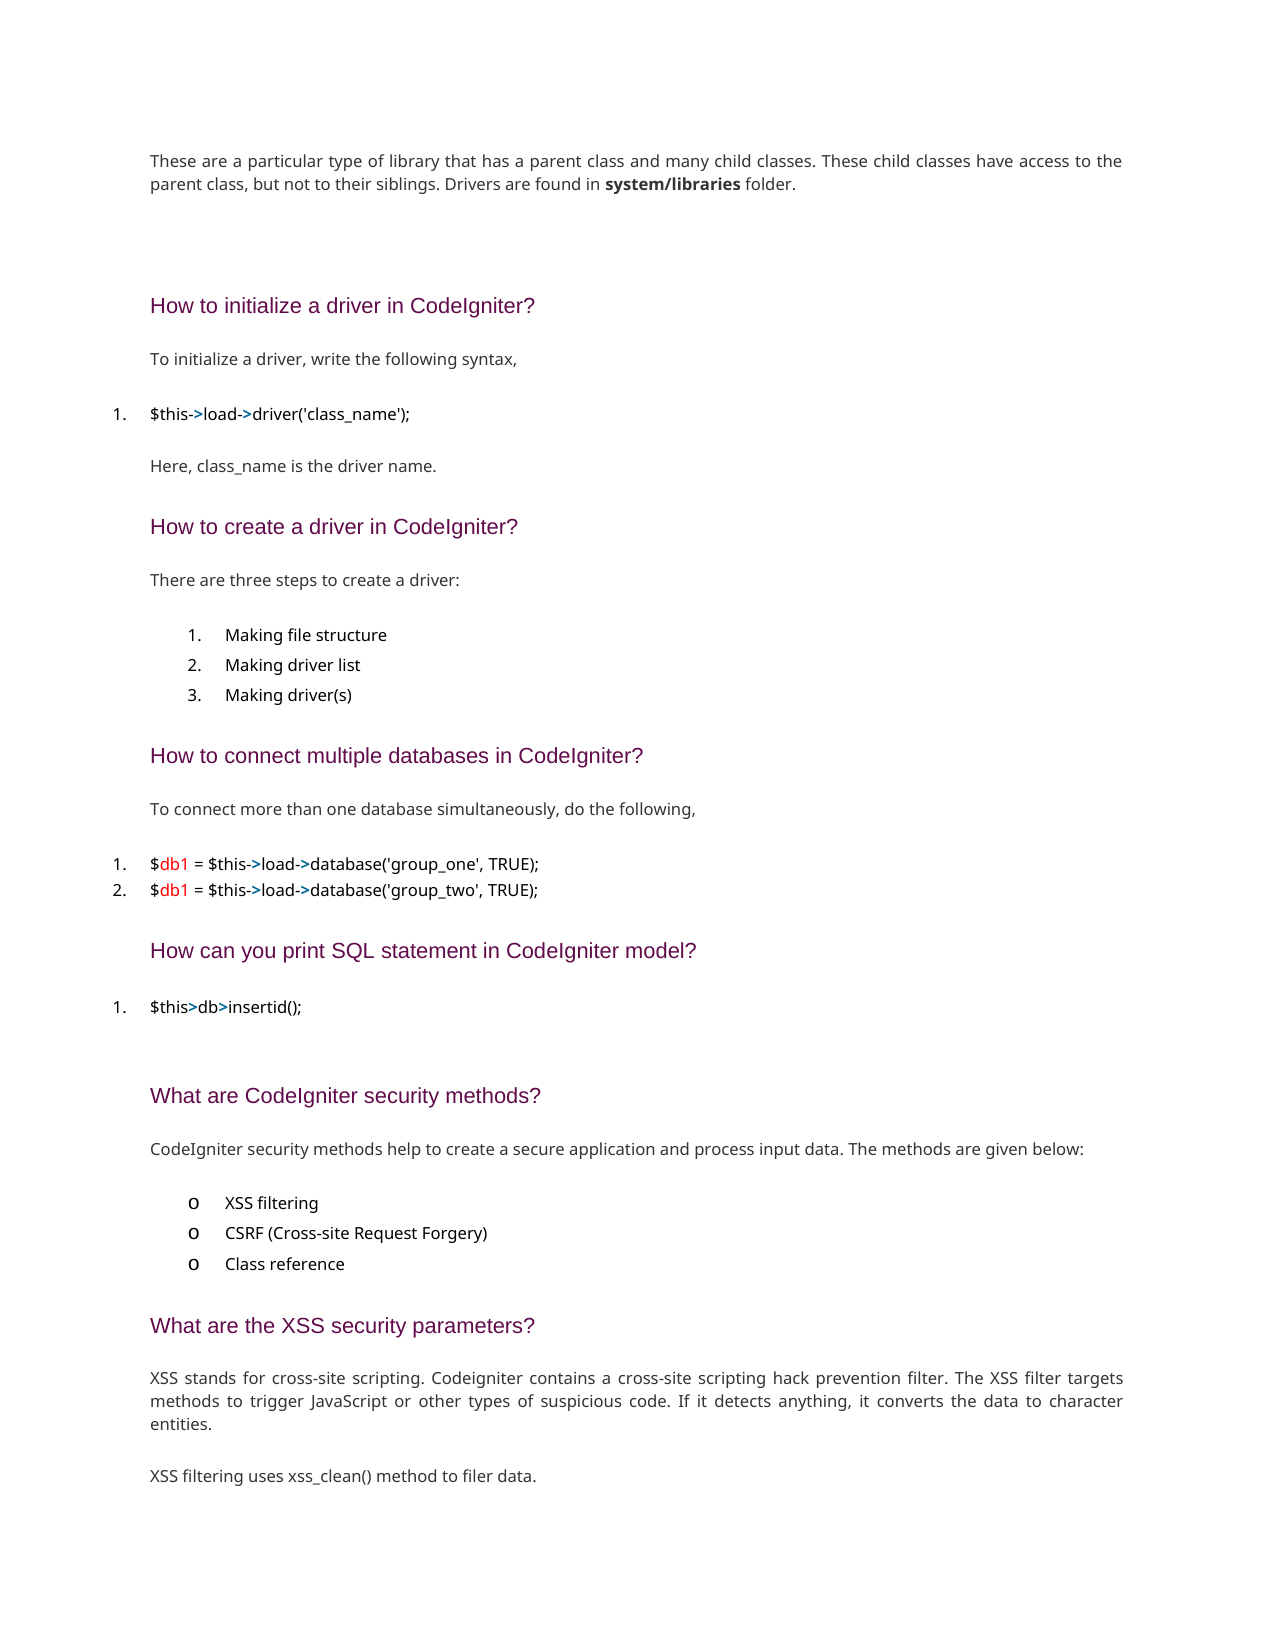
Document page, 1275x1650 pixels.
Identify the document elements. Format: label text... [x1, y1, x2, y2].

text XSS filtering uses xss_clean() method to filer data. [150, 1464, 1125, 1487]
list Making driver list [187, 650, 1125, 676]
list $db1 = $this->load->database('group_two', TRUE); [112, 875, 1125, 901]
text These are a particular type of library that has a parent class and many child classes. These child classes have access to the parent class, but not to their siblings. Drivers are found in system/libraries folder. [150, 150, 1125, 195]
list XSS filtering [187, 1190, 1125, 1216]
list $db1 = $this->load->database('group_one', TRUE); [112, 849, 1125, 875]
text Here, class_name is the driver name. [150, 455, 1125, 477]
subtitle What are the XSS security parameters? [150, 1305, 1125, 1338]
text CodeIgniter security methods help to create a secure application and process input data. The methods are given below: [150, 1138, 1125, 1161]
text There are three steps to create a driver: [150, 568, 1125, 591]
list Making driver(s) [187, 681, 1125, 707]
text To initialize a driver, write the following syntax, [150, 348, 1125, 370]
subtitle How can you print SQL statement in CodeIgniter model? [150, 931, 1125, 963]
subtitle How to create a driver in CodeIgniter? [150, 507, 1125, 539]
subtitle What are CodeIgniter security methods? [150, 1076, 1125, 1109]
list $this->load->driver('class_name'); [112, 399, 1125, 426]
list CSRF (Cross-site Request Forgery) [187, 1220, 1125, 1246]
list Class reference [187, 1250, 1125, 1276]
subtitle How to initialize a driver in CodeIgniter? [150, 286, 1125, 318]
list $this>db>insertid(); [112, 992, 1125, 1018]
text XSS stands for cross-site scripting. Codeigniter contains a cross-site scripting hack prevention filter. The XSS filter targets methods to trigger JavaScript or other types of suspicious code. If it detects anything, it converts the data to character entities. [150, 1367, 1125, 1435]
subtitle How to connect multiple databases in CodeIgniter? [150, 736, 1125, 768]
text To connect more than one database simultaneously, do the following, [150, 797, 1125, 820]
list Making file structure [187, 620, 1125, 646]
